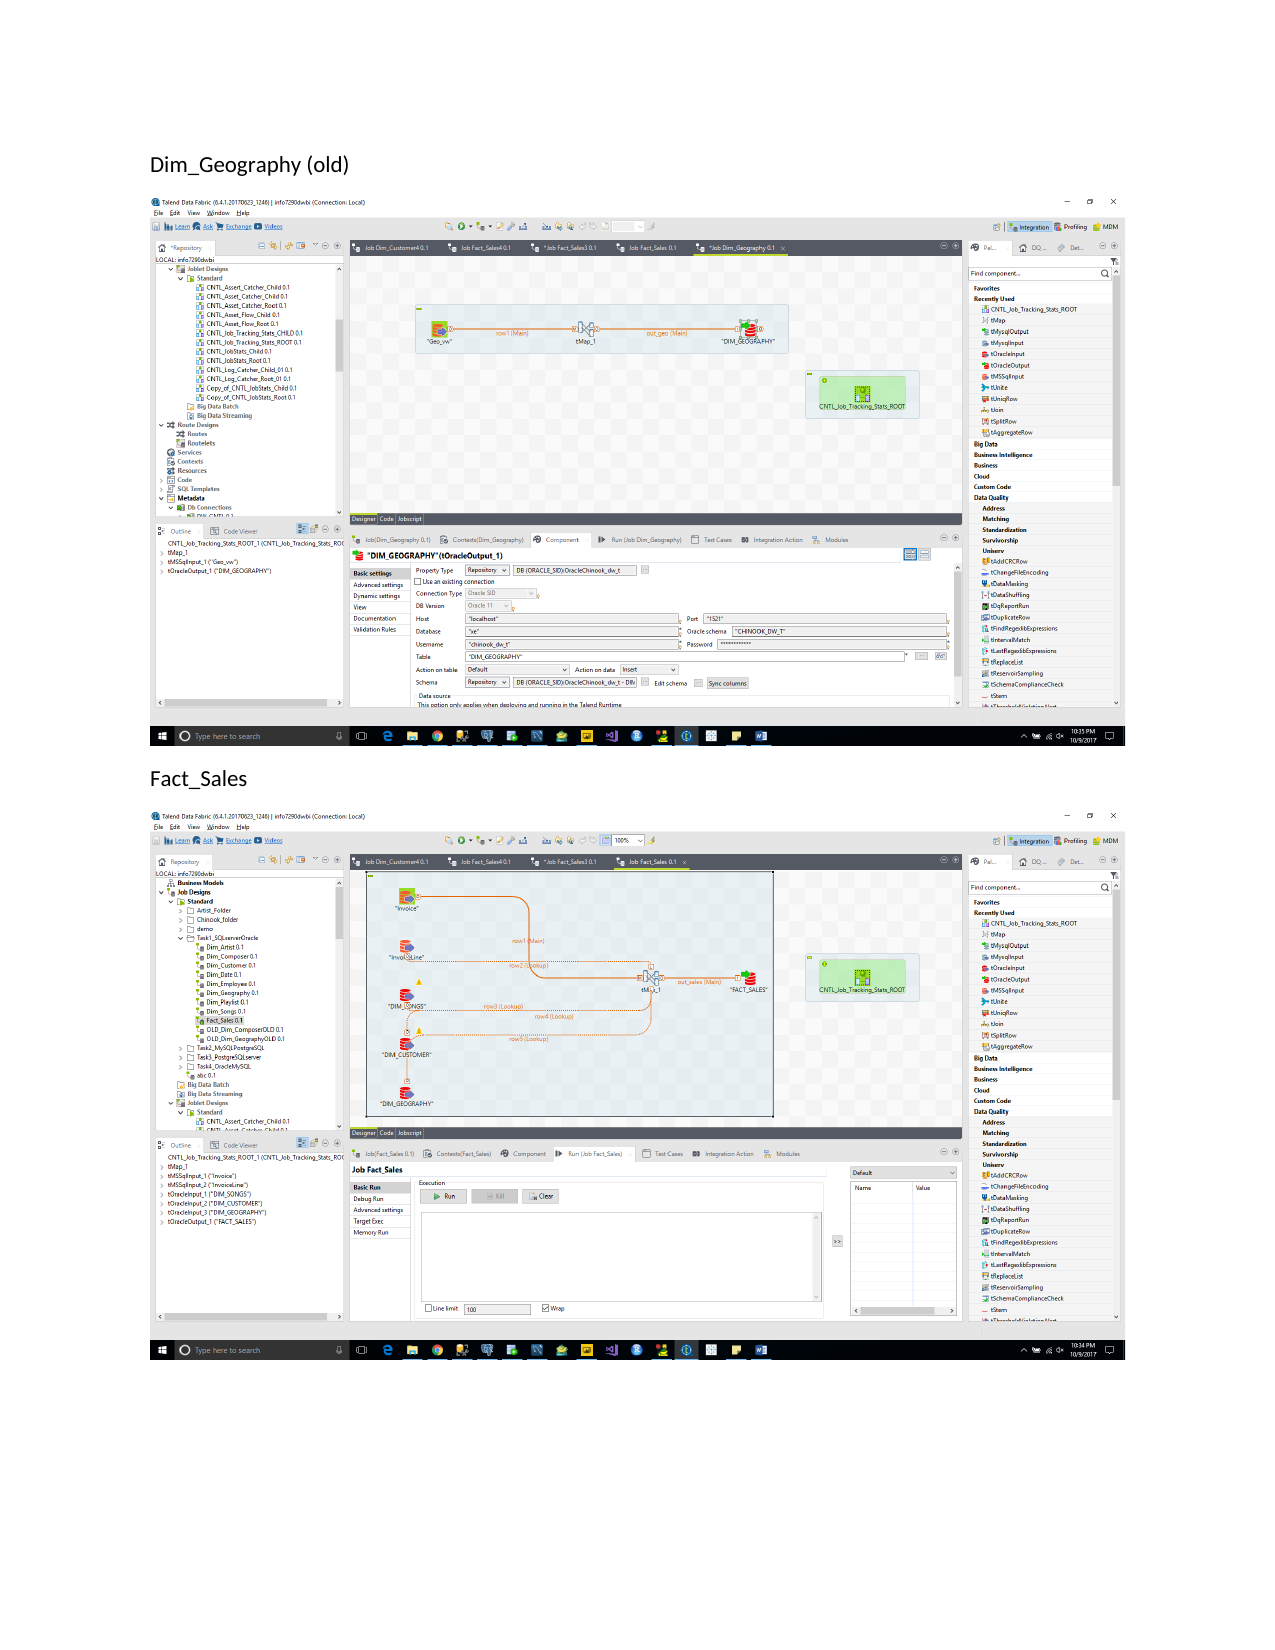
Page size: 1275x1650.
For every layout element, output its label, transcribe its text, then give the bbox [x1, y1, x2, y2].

picture [150, 196, 1125, 746]
picture [150, 811, 1125, 1360]
text Fact_Sales [150, 764, 1125, 792]
text Dim_Geography (old) [150, 150, 1125, 178]
